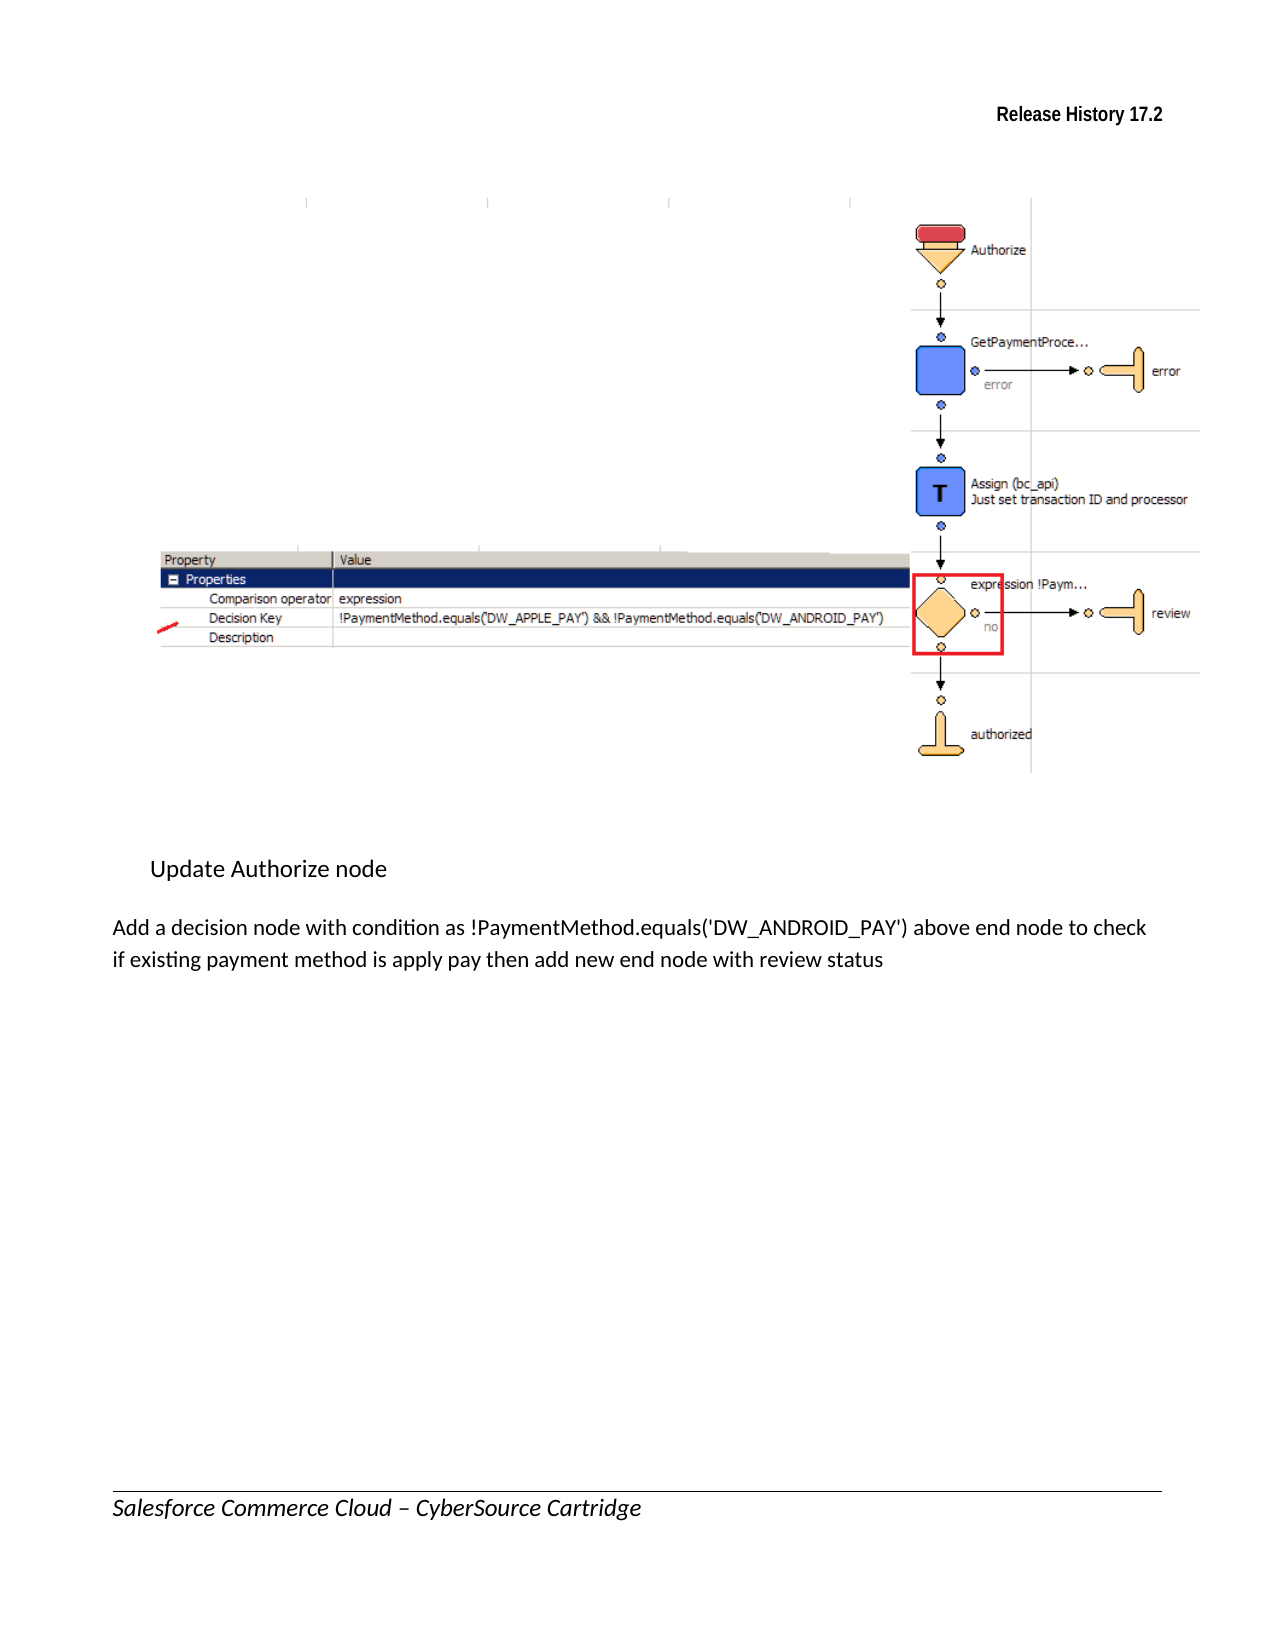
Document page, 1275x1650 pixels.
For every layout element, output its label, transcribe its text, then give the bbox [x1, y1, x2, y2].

subtitle Add a decision node with condition as !PaymentMethod.equals('DW_ANDROID_PAY') above end node to check if existing payment method is apply pay then add new end node with review status [112, 913, 1162, 973]
picture [150, 198, 1200, 773]
text Update Authorize node [150, 853, 1162, 884]
